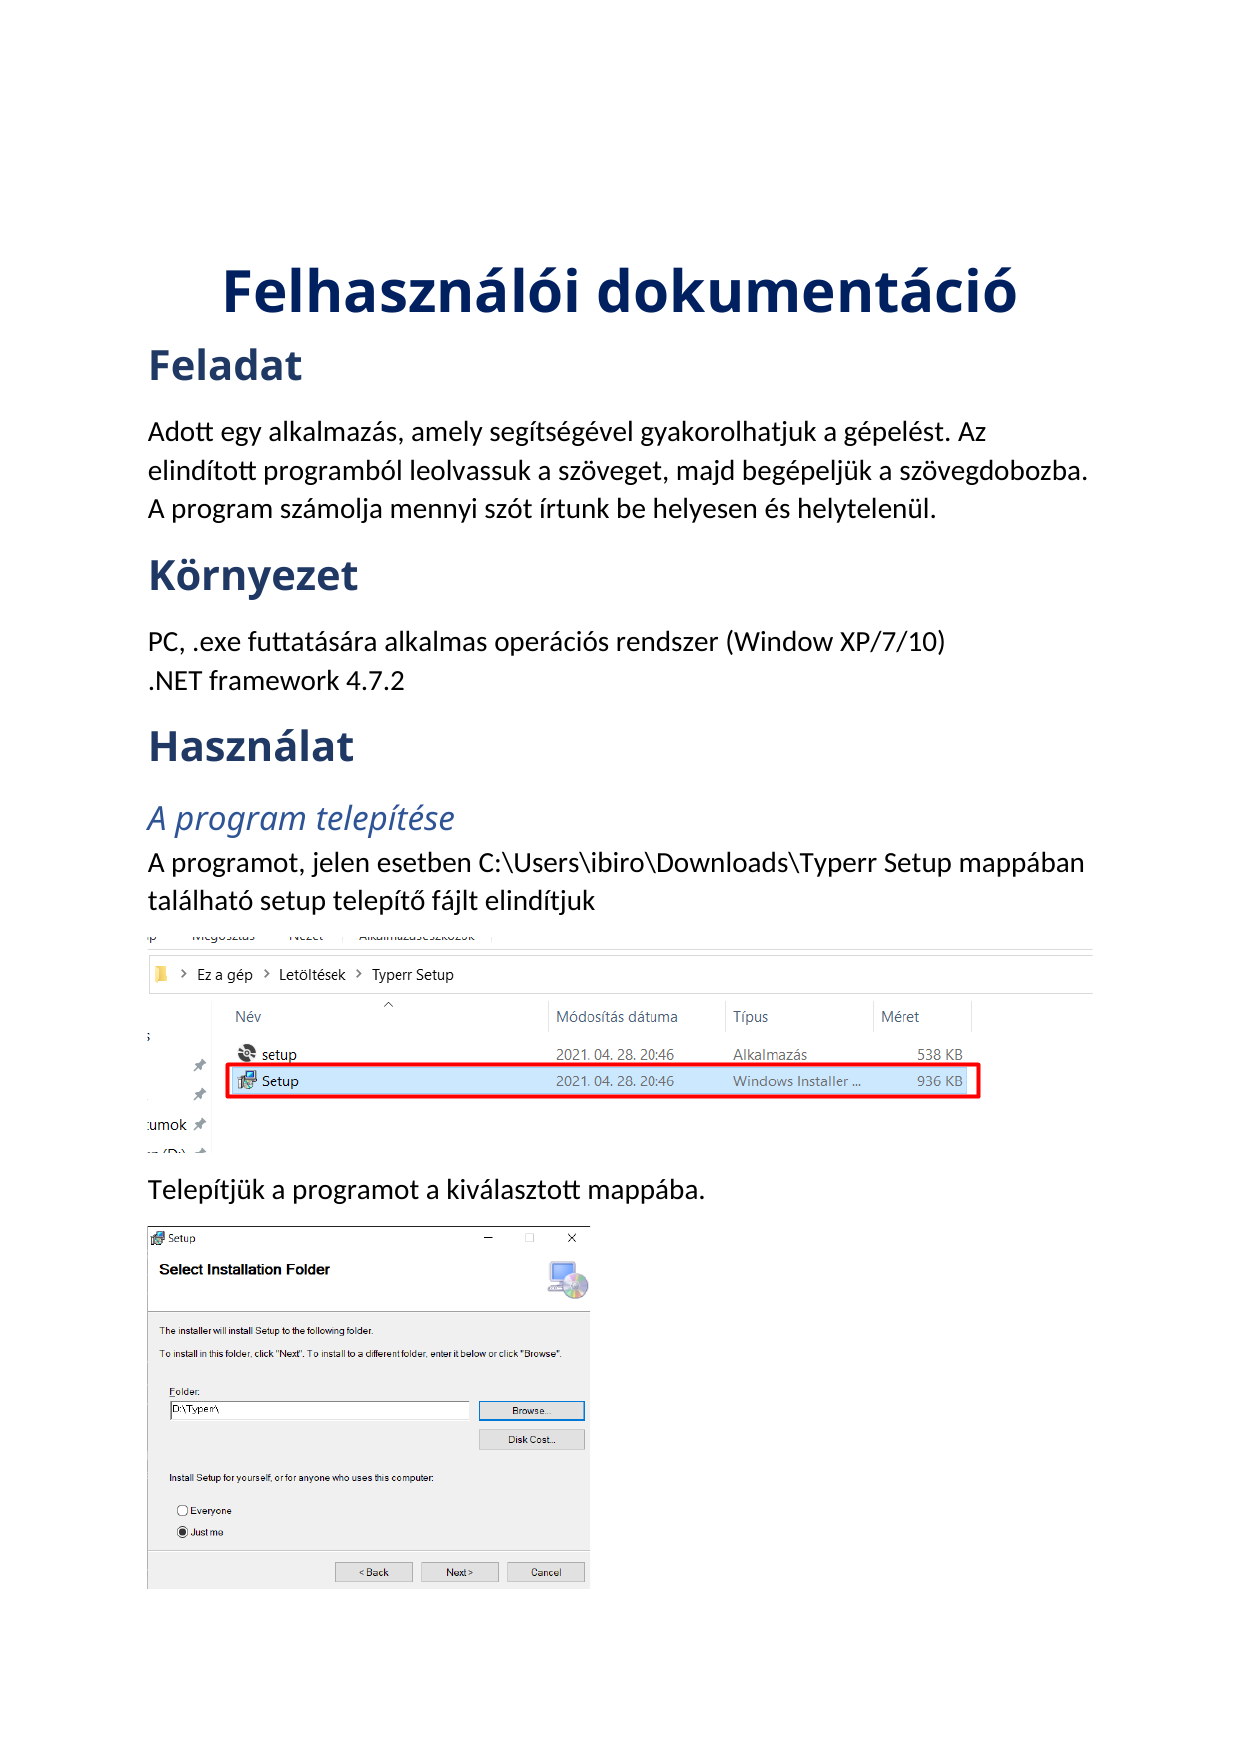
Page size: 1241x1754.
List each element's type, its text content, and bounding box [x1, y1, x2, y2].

text Feladat [148, 336, 1093, 392]
text A programot, jelen esetben C:\Users\ibiro\Downloads\Typerr Setup mappában található setup telepítő fájlt elindítjuk [148, 844, 1093, 918]
picture [147, 937, 1093, 1153]
text Környezet [148, 545, 1093, 602]
text Telepítjük a programot a kiválasztott mappába. [148, 1171, 1093, 1207]
subtitle A program telepítése [148, 795, 1093, 840]
text Használat [148, 717, 1093, 774]
picture [147, 1226, 591, 1589]
subtitle Felhasználói dokumentáció [148, 250, 1093, 329]
text PC, .exe futtatására alkalmas operációs rendszer (Window XP/7/10) .NET framework 4.7.2 [148, 623, 1093, 697]
text Adott egy alkalmazás, amely segítségével gyakorolhatjuk a gépelést. Az elindított programból leolvassuk a szöveget, majd begépeljük a szövegdobozba. A program számolja mennyi szót írtunk be helyesen és helytelenül. [148, 413, 1093, 526]
